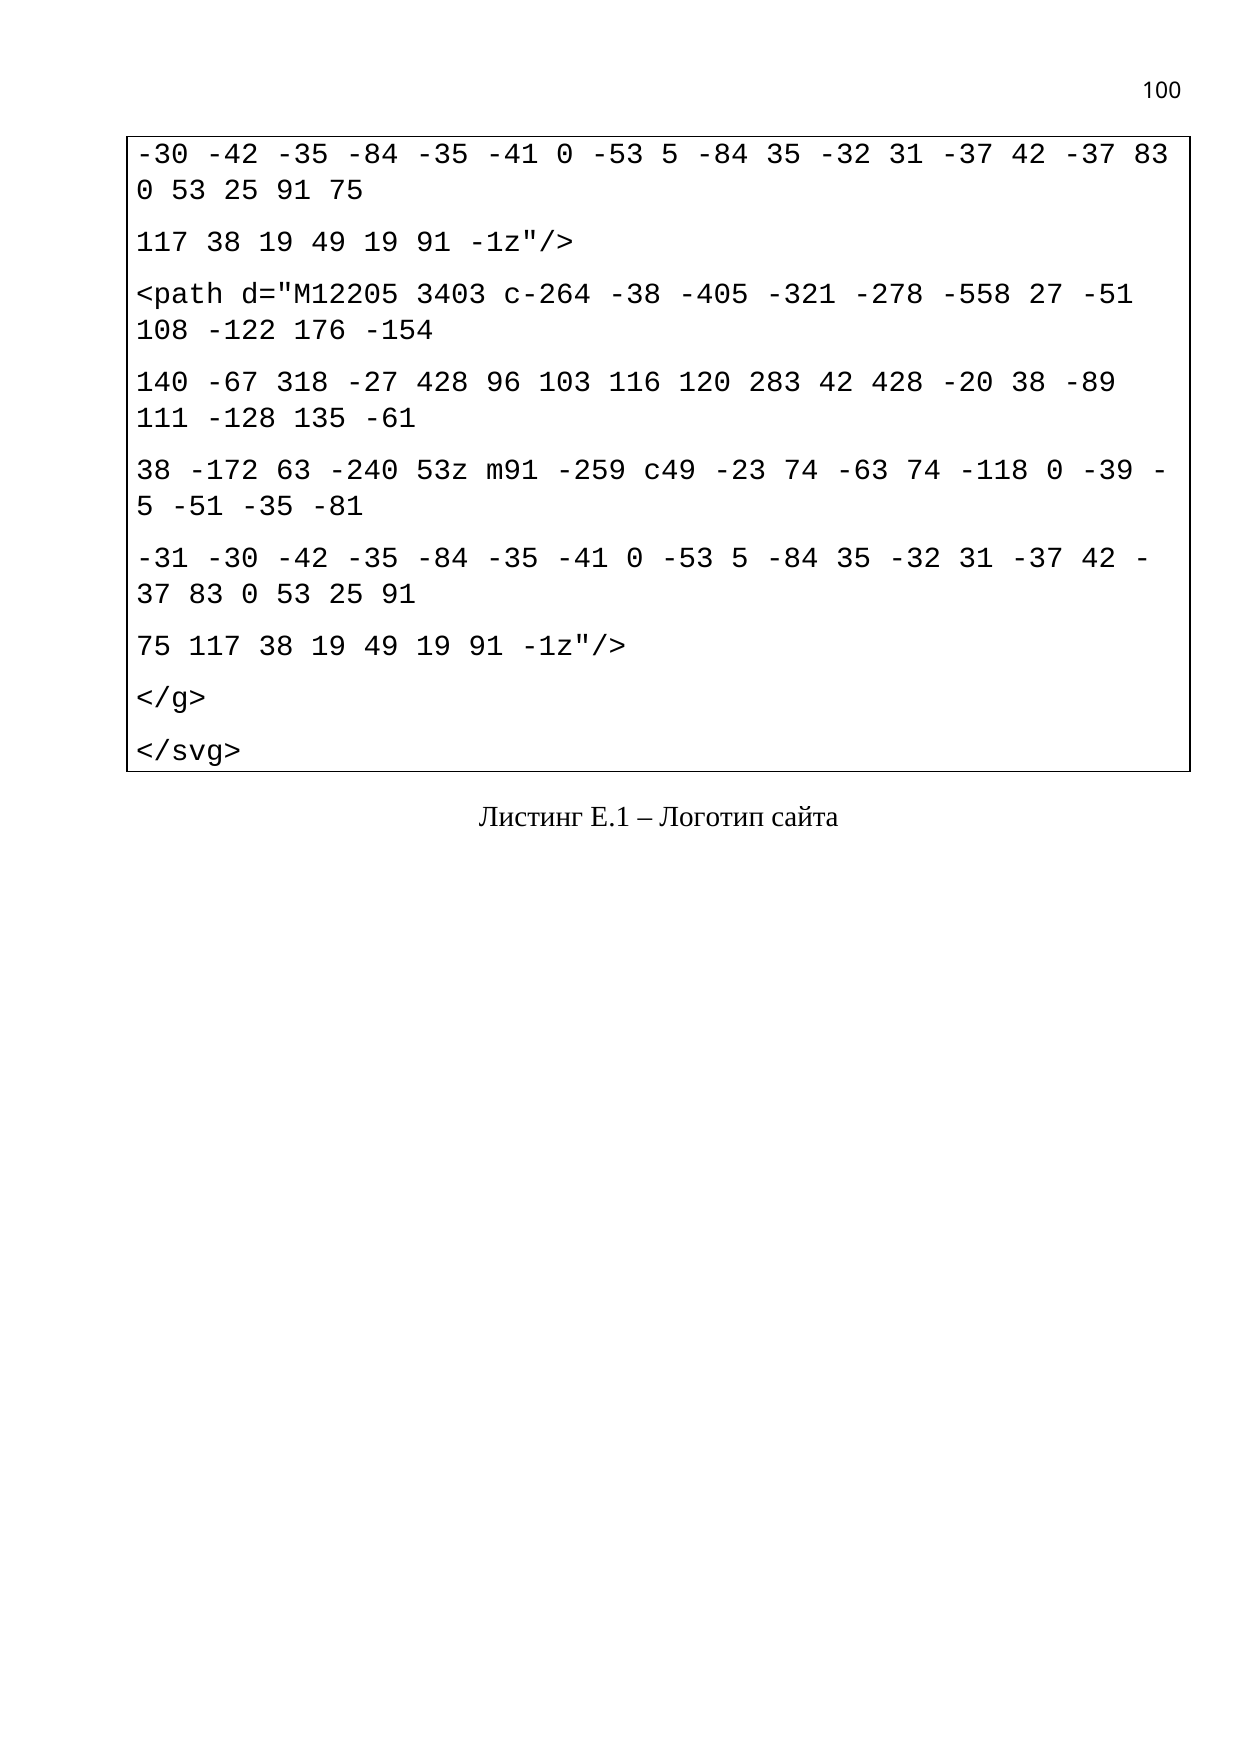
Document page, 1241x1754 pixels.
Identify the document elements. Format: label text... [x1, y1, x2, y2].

text -31 -30 -42 -35 -84 -35 -41 0 -53 5 -84 35 -32 31 -37 42 -37 83 0 53 25 91 [128, 540, 1189, 612]
text 140 -67 318 -27 428 96 103 116 120 283 42 428 -20 38 -89 111 -128 135 -61 [128, 364, 1189, 436]
text </g> [128, 680, 1189, 717]
text 38 -172 63 -240 53z m91 -259 c49 -23 74 -63 74 -118 0 -39 -5 -51 -35 -81 [128, 452, 1189, 524]
text -30 -42 -35 -84 -35 -41 0 -53 5 -84 35 -32 31 -37 42 -37 83 0 53 25 91 75 [128, 137, 1189, 208]
text 117 38 19 49 19 91 -1z"/> [128, 224, 1189, 260]
text </svg> [128, 733, 1189, 771]
text 75 117 38 19 49 19 91 -1z"/> [128, 628, 1189, 664]
text <path d="M12205 3403 c-264 -38 -405 -321 -278 -558 27 -51 108 -122 176 -154 [128, 276, 1189, 348]
text Листинг Е.1 – Логотип сайта [136, 799, 1181, 833]
